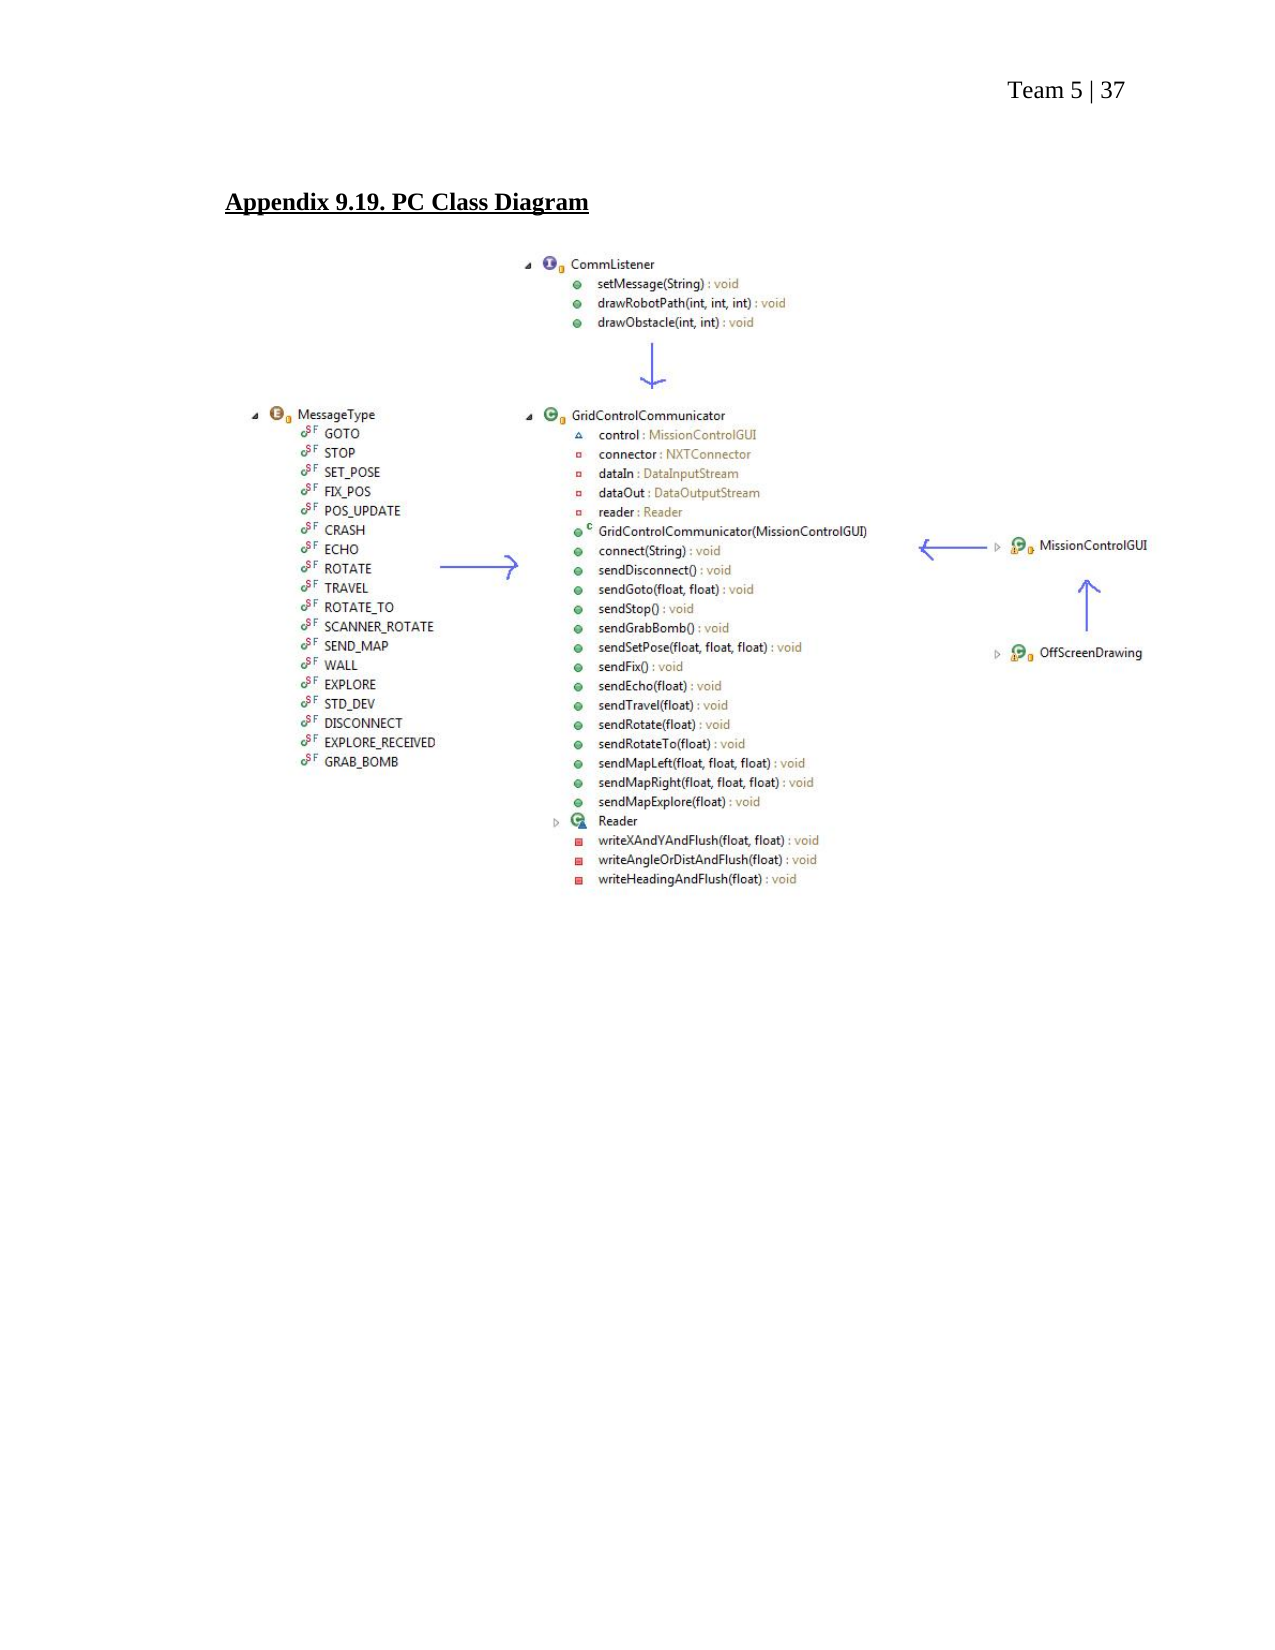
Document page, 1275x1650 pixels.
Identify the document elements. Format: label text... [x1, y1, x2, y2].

subtitle Appendix 9.19. PC Class Diagram [150, 187, 1125, 216]
picture [150, 226, 1242, 1084]
